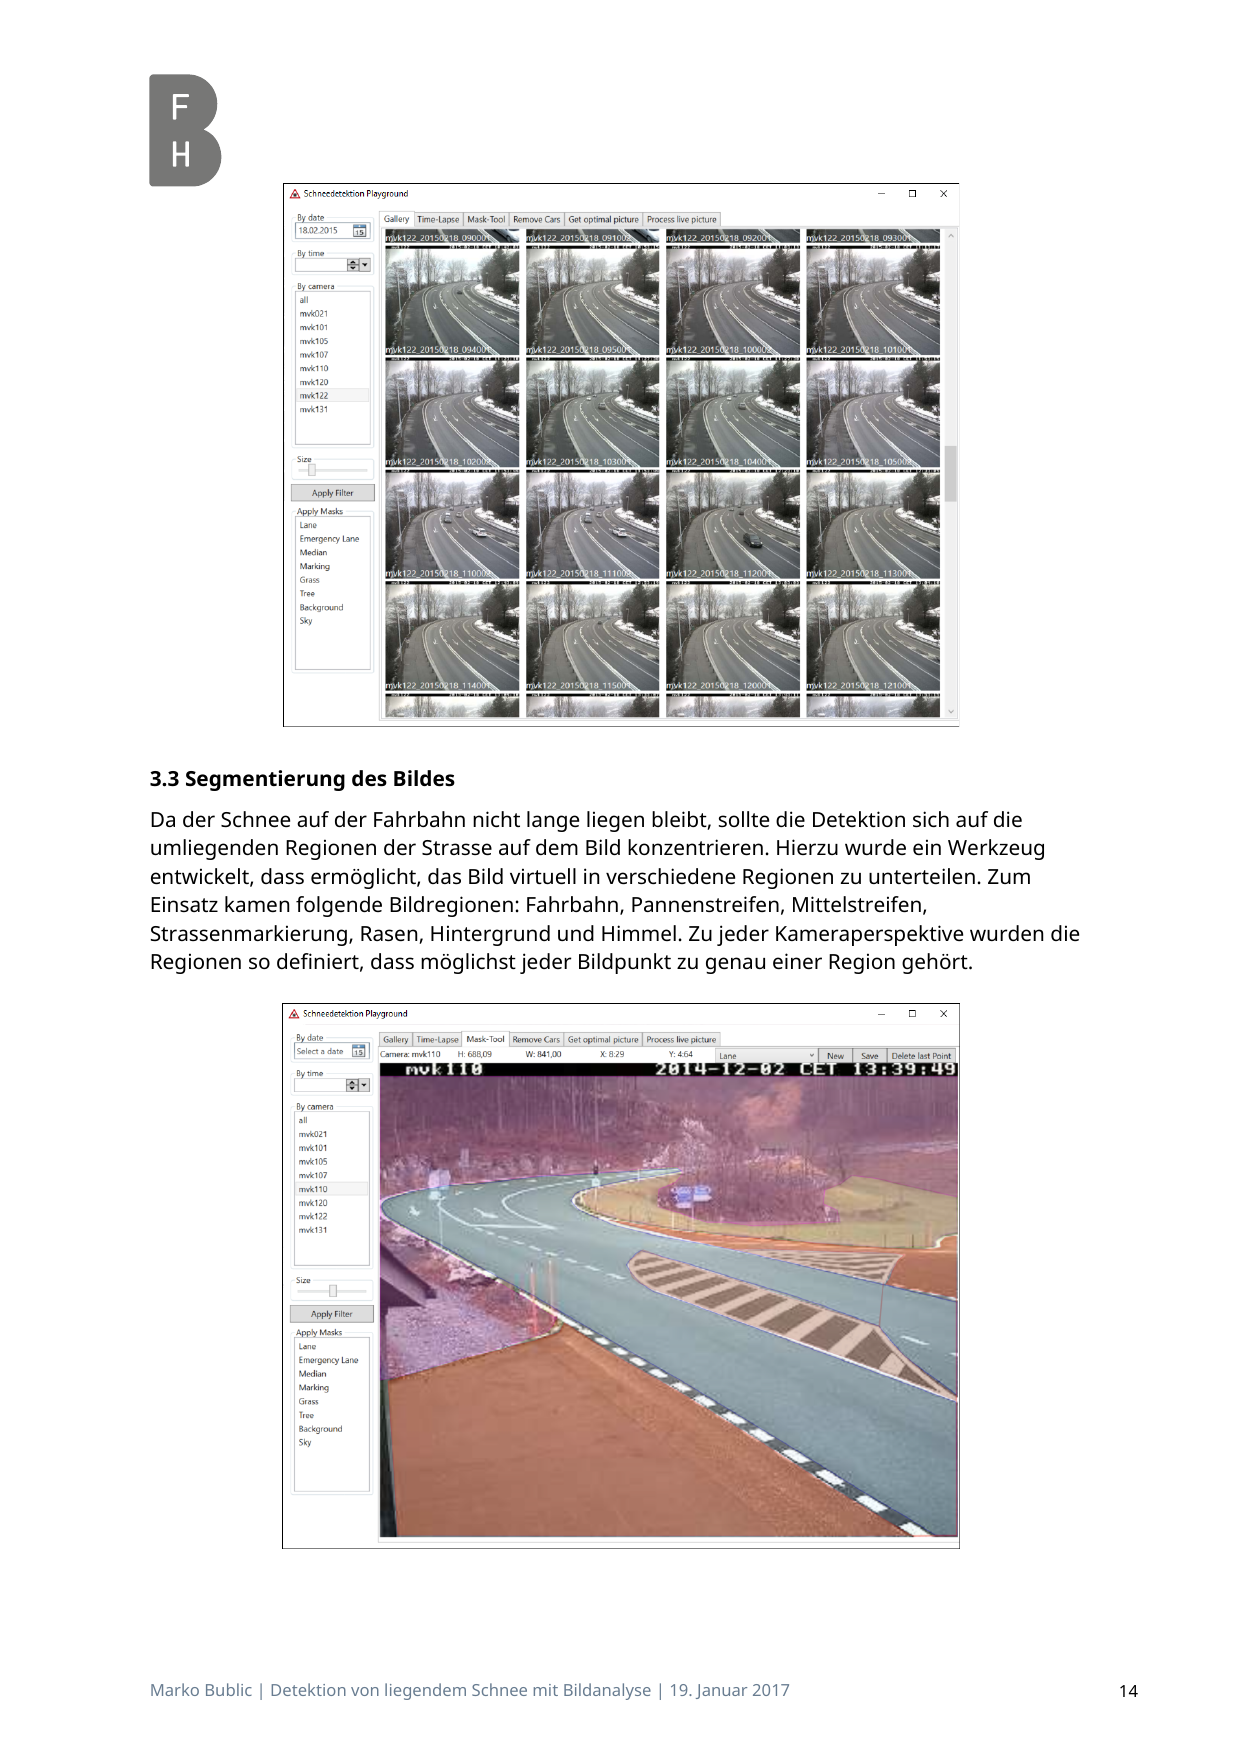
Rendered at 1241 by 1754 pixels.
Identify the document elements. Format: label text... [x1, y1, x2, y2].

picture [283, 183, 960, 727]
picture [282, 1003, 960, 1549]
text Da der Schnee auf der Fahrbahn nicht lange liegen bleibt, sollte die Detektion sich auf die umliegenden Regionen der Strasse auf dem Bild konzentrieren. Hierzu wurde ein Werkzeug entwickelt, dass ermöglicht, das Bild virtuell in verschiedene Regionen zu unterteilen. Zum Einsatz kamen folgende Bildregionen: Fahrbahn, Pannenstreifen, Mittelstreifen, Strassenmarkierung, Rasen, Hintergrund und Himmel. Zu jeder Kameraperspektive wurden die Regionen so definiert, dass möglichst jeder Bildpunkt zu genau einer Region gehört. [149, 805, 1093, 976]
subtitle Segmentierung des Bildes [149, 764, 1093, 792]
